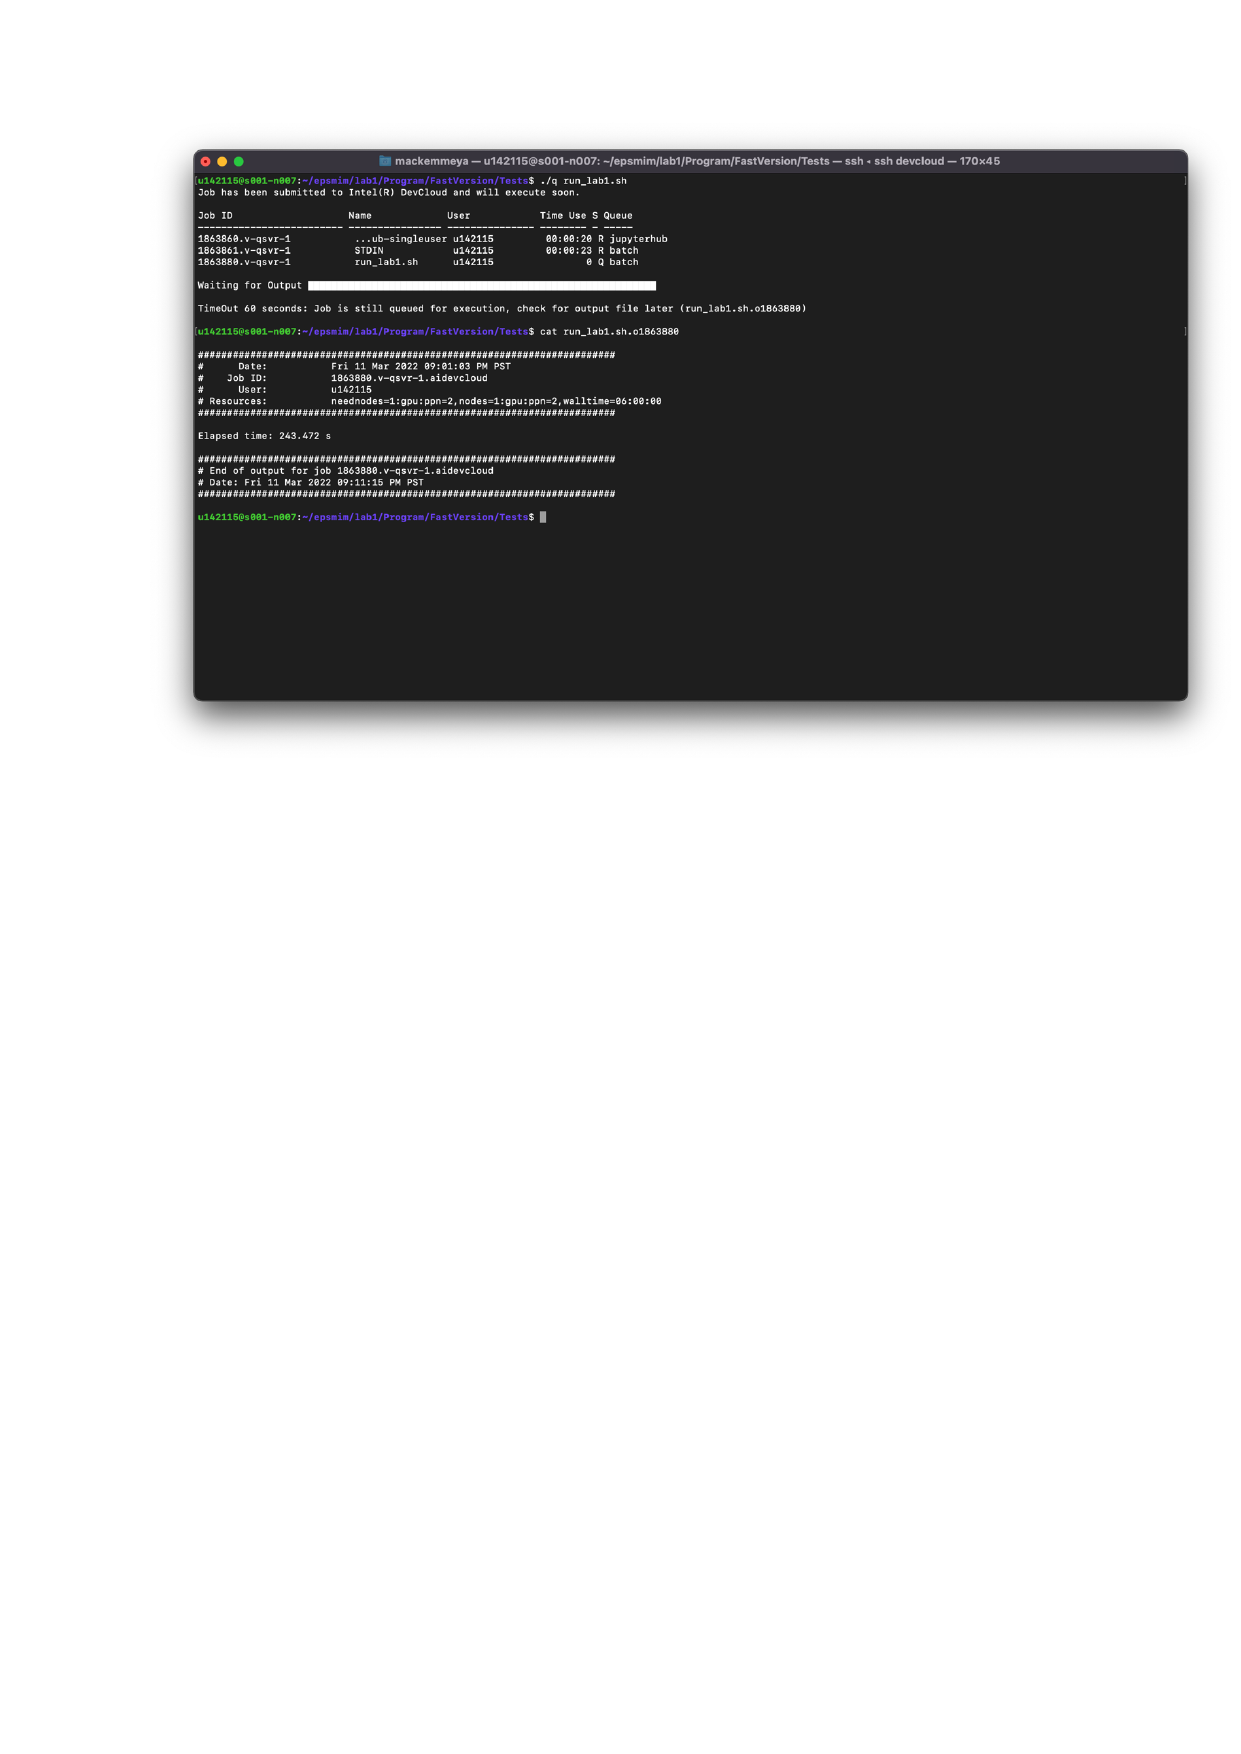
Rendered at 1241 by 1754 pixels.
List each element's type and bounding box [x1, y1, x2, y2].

picture [147, 118, 1233, 762]
